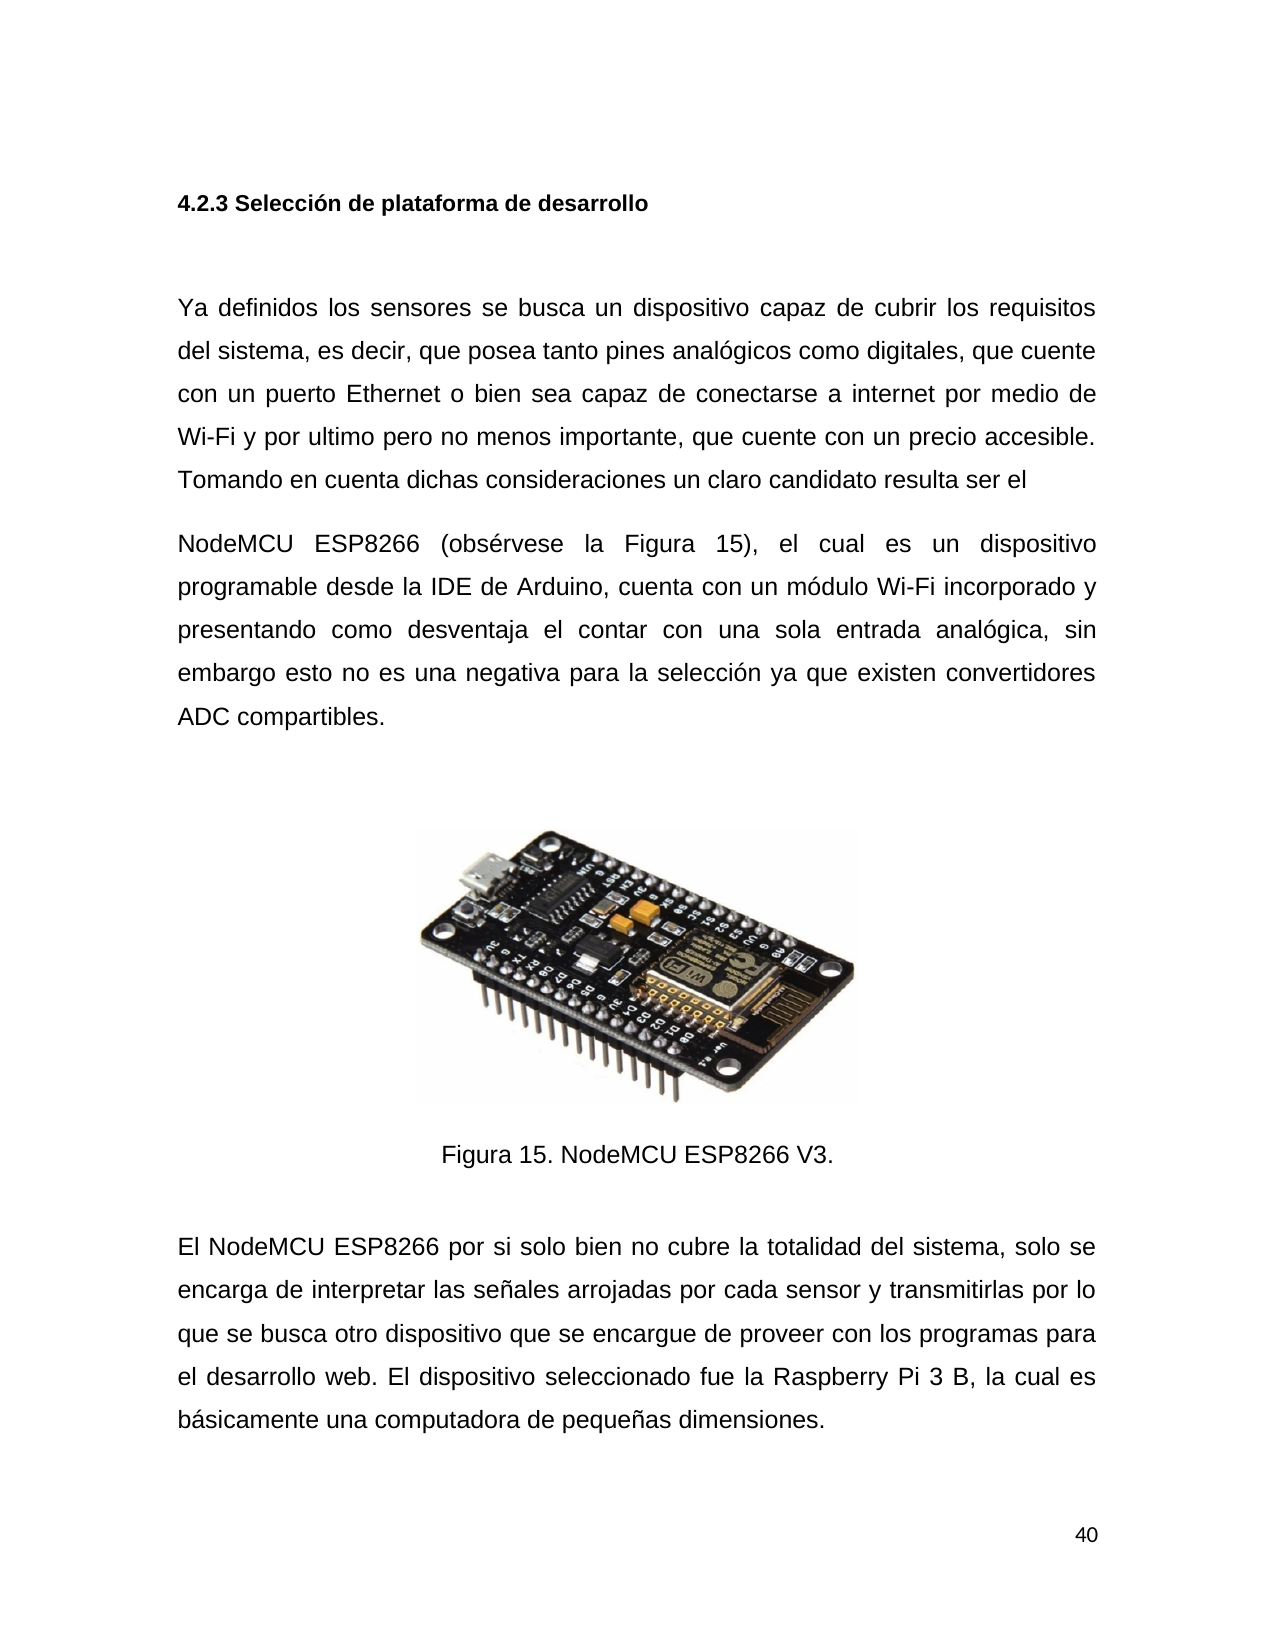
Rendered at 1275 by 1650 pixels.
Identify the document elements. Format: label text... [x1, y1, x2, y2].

text 4.2.3 Selección de plataforma de desarrollo [177, 148, 1098, 258]
text Figura 15. NodeMCU ESP8266 V3. [177, 1140, 1098, 1168]
text El NodeMCU ESP8266 por si solo bien no cubre la totalidad del sistema, solo se encarga de interpretar las señales arrojadas por cada sensor y transmitirlas por lo que se busca otro dispositivo que se encargue de proveer con los programas para el desarrollo web. El dispositivo seleccionado fue la Raspberry Pi 3 B, la cual es básicamente una computadora de pequeñas dimensiones. [177, 1189, 1098, 1434]
picture [417, 829, 858, 1105]
text NodeMCU ESP8266 (obsérvese la Figura 15), el cual es un dispositivo programable desde la IDE de Arduino, cuenta con un módulo Wi-Fi incorporado y presentando como desventaja el contar con una sola entrada analógica, sin embargo esto no es una negativa para la selección ya que existen convertidores ADC compartibles. [177, 529, 1098, 730]
text Ya definidos los sensores se busca un dispositivo capaz de cubrir los requisitos del sistema, es decir, que posea tanto pines analógicos como digitales, que cuente con un puerto Ethernet o bien sea capaz de conectarse a internet por medio de Wi-Fi y por ultimo pero no menos importante, que cuente con un precio accesible. Tomando en cuenta dichas consideraciones un claro candidato resulta ser el [177, 293, 1098, 494]
